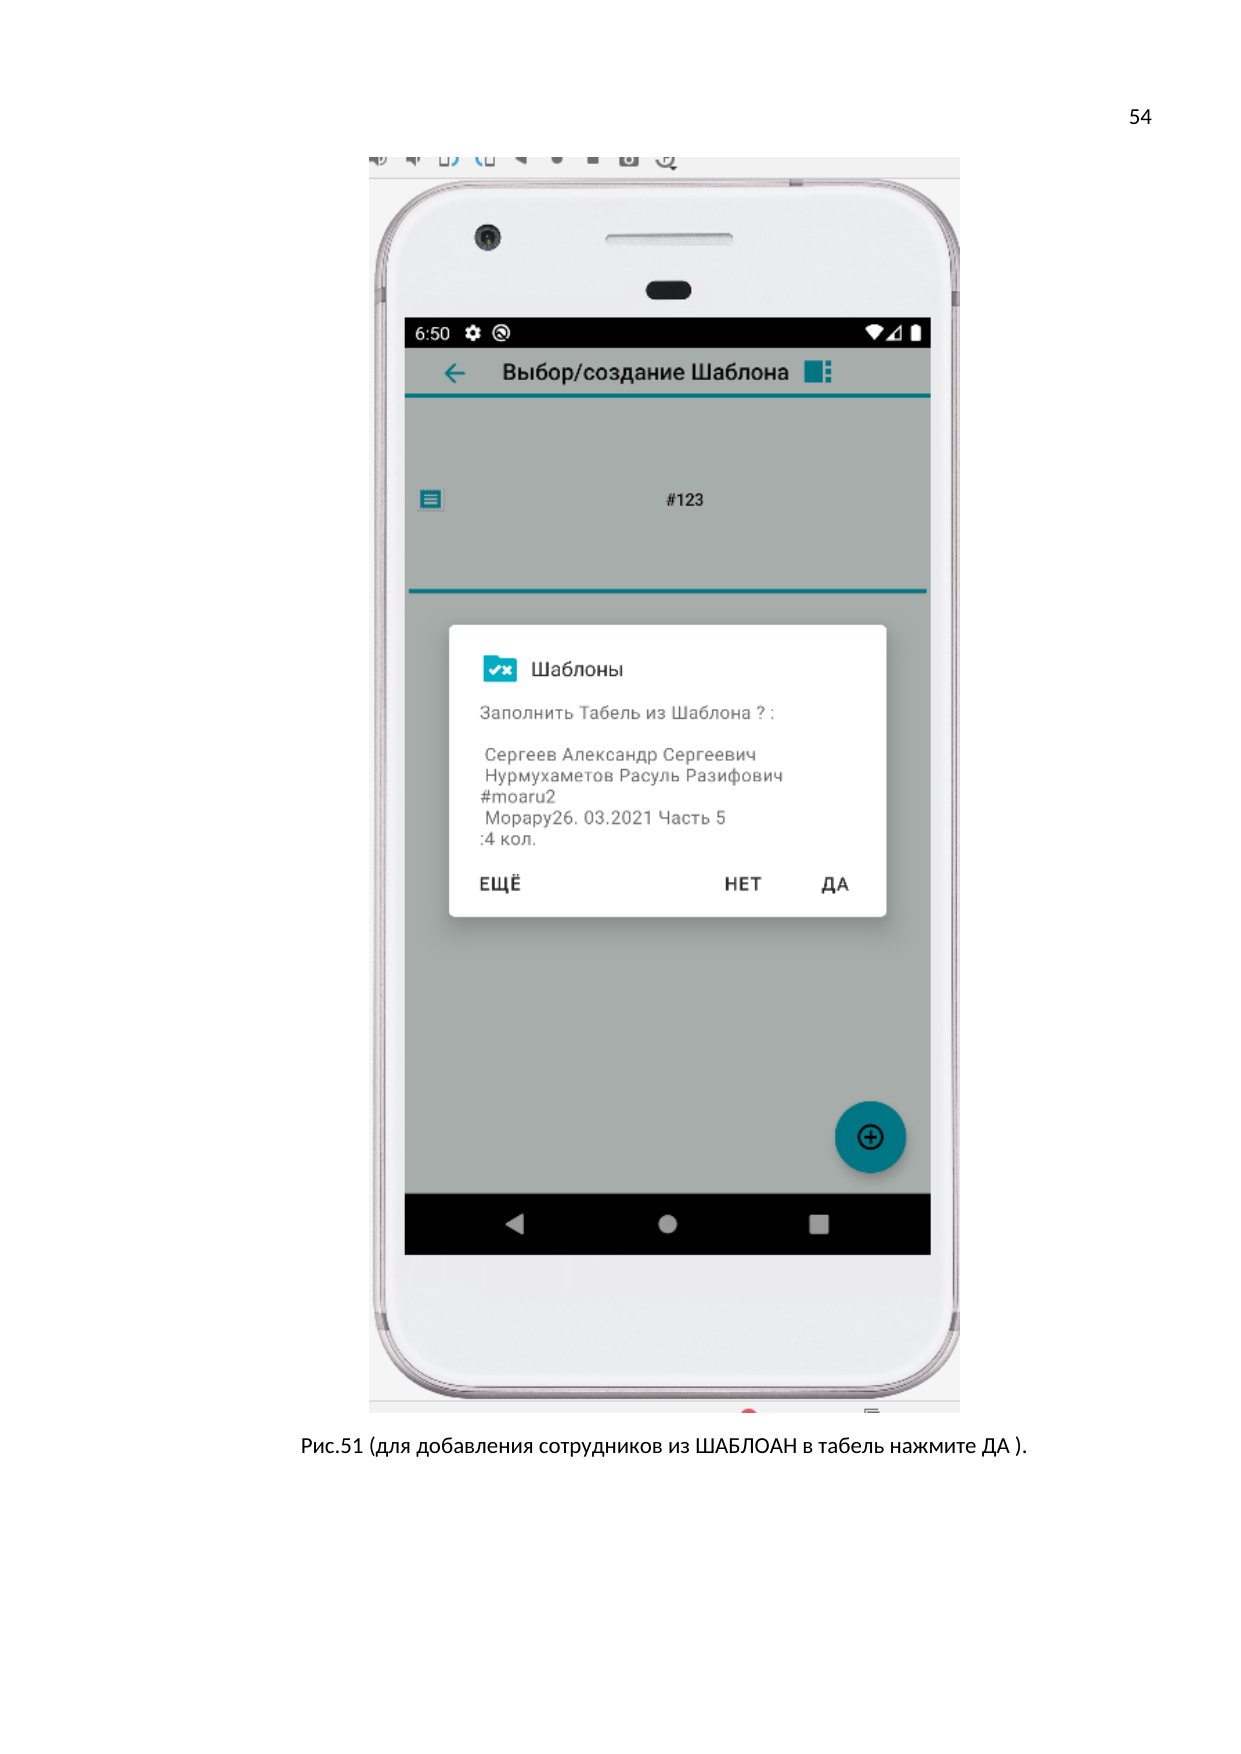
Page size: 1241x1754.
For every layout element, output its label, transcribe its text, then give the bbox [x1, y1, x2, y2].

text Рис.51 (для добавления сотрудников из ШАБЛОАН в табель нажмите ДА ). [177, 1431, 1152, 1459]
picture [369, 157, 960, 1413]
